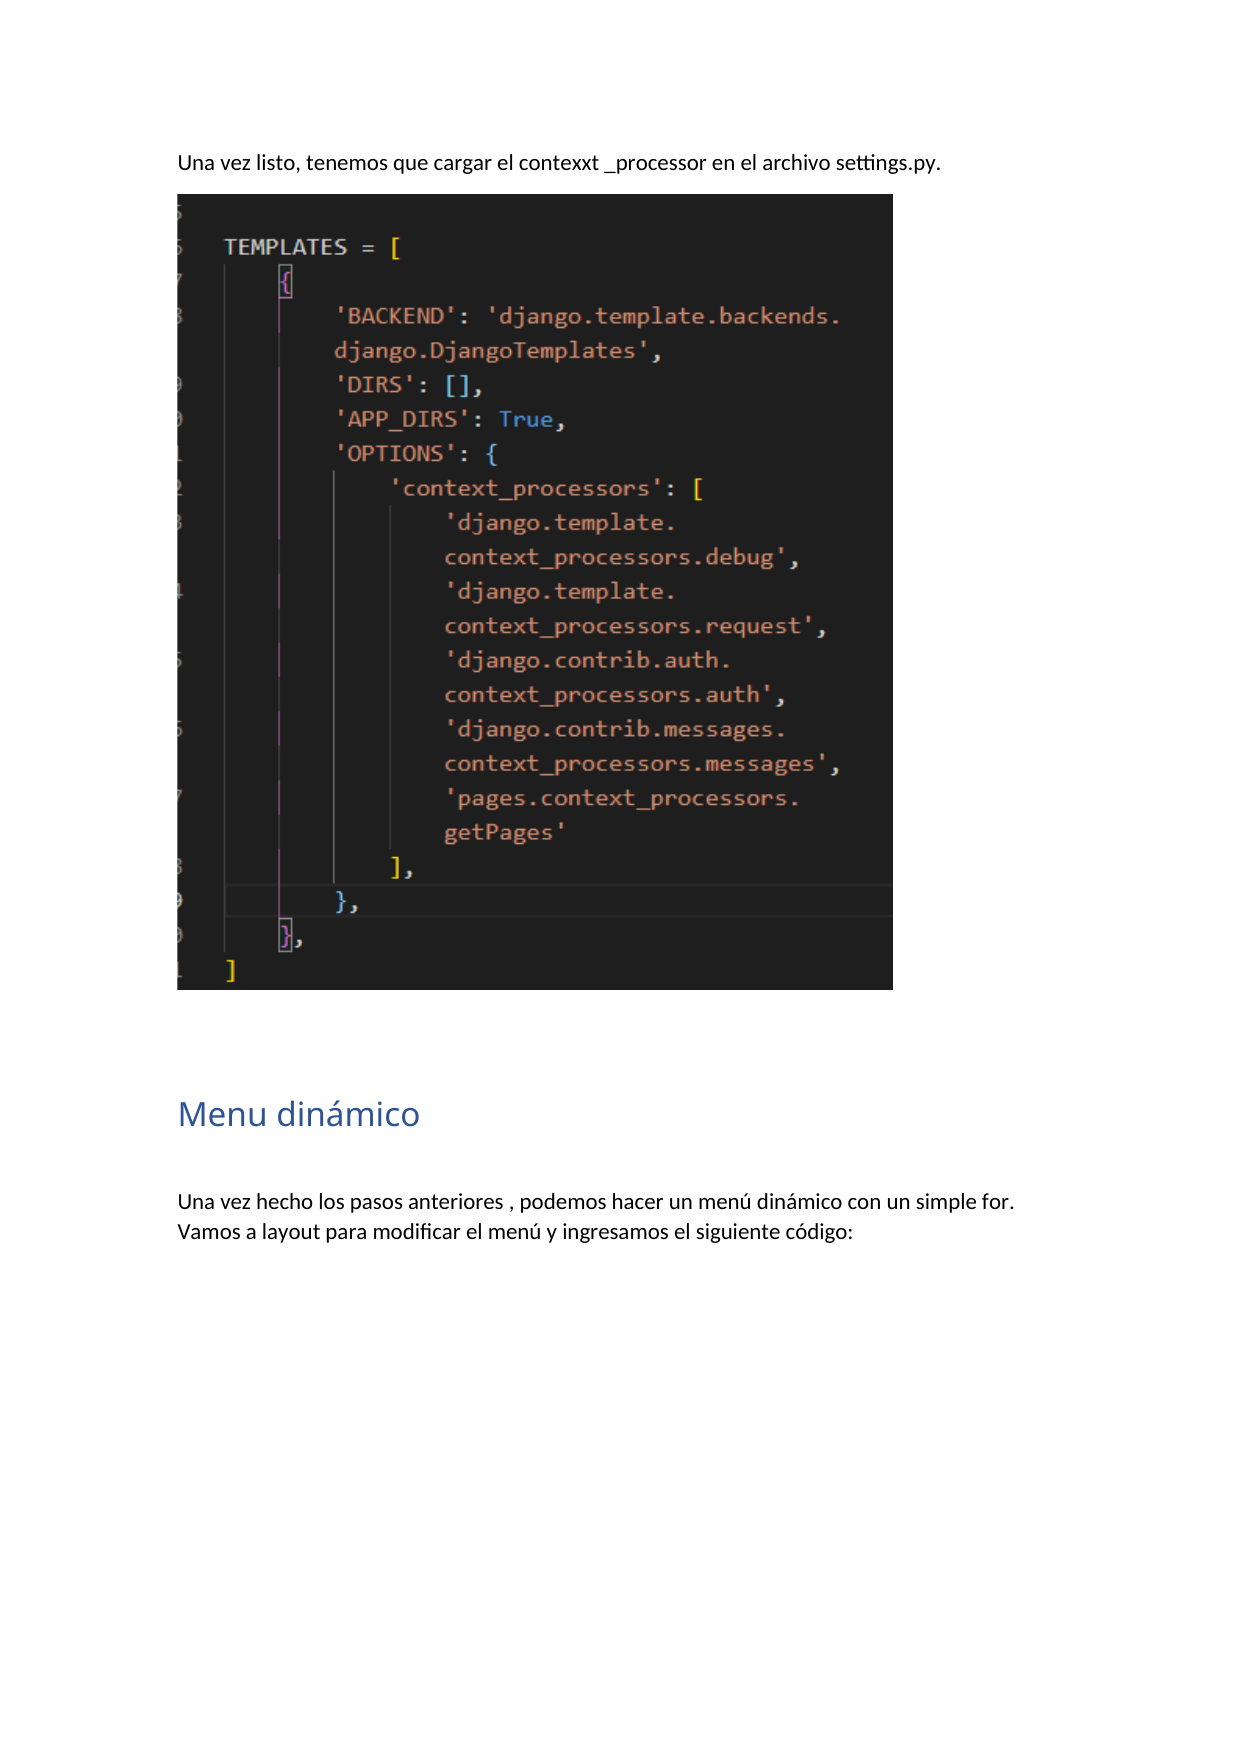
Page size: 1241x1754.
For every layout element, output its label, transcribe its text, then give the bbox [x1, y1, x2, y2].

subtitle Menu dinámico [177, 1091, 1063, 1136]
text Una vez listo, tenemos que cargar el contexxt _processor en el archivo settings.py. [177, 148, 1063, 176]
text Una vez hecho los pasos anteriores , podemos hacer un menú dinámico con un simple for. Vamos a layout para modificar el menú y ingresamos el siguiente código: [177, 1187, 1063, 1245]
picture [177, 194, 893, 990]
